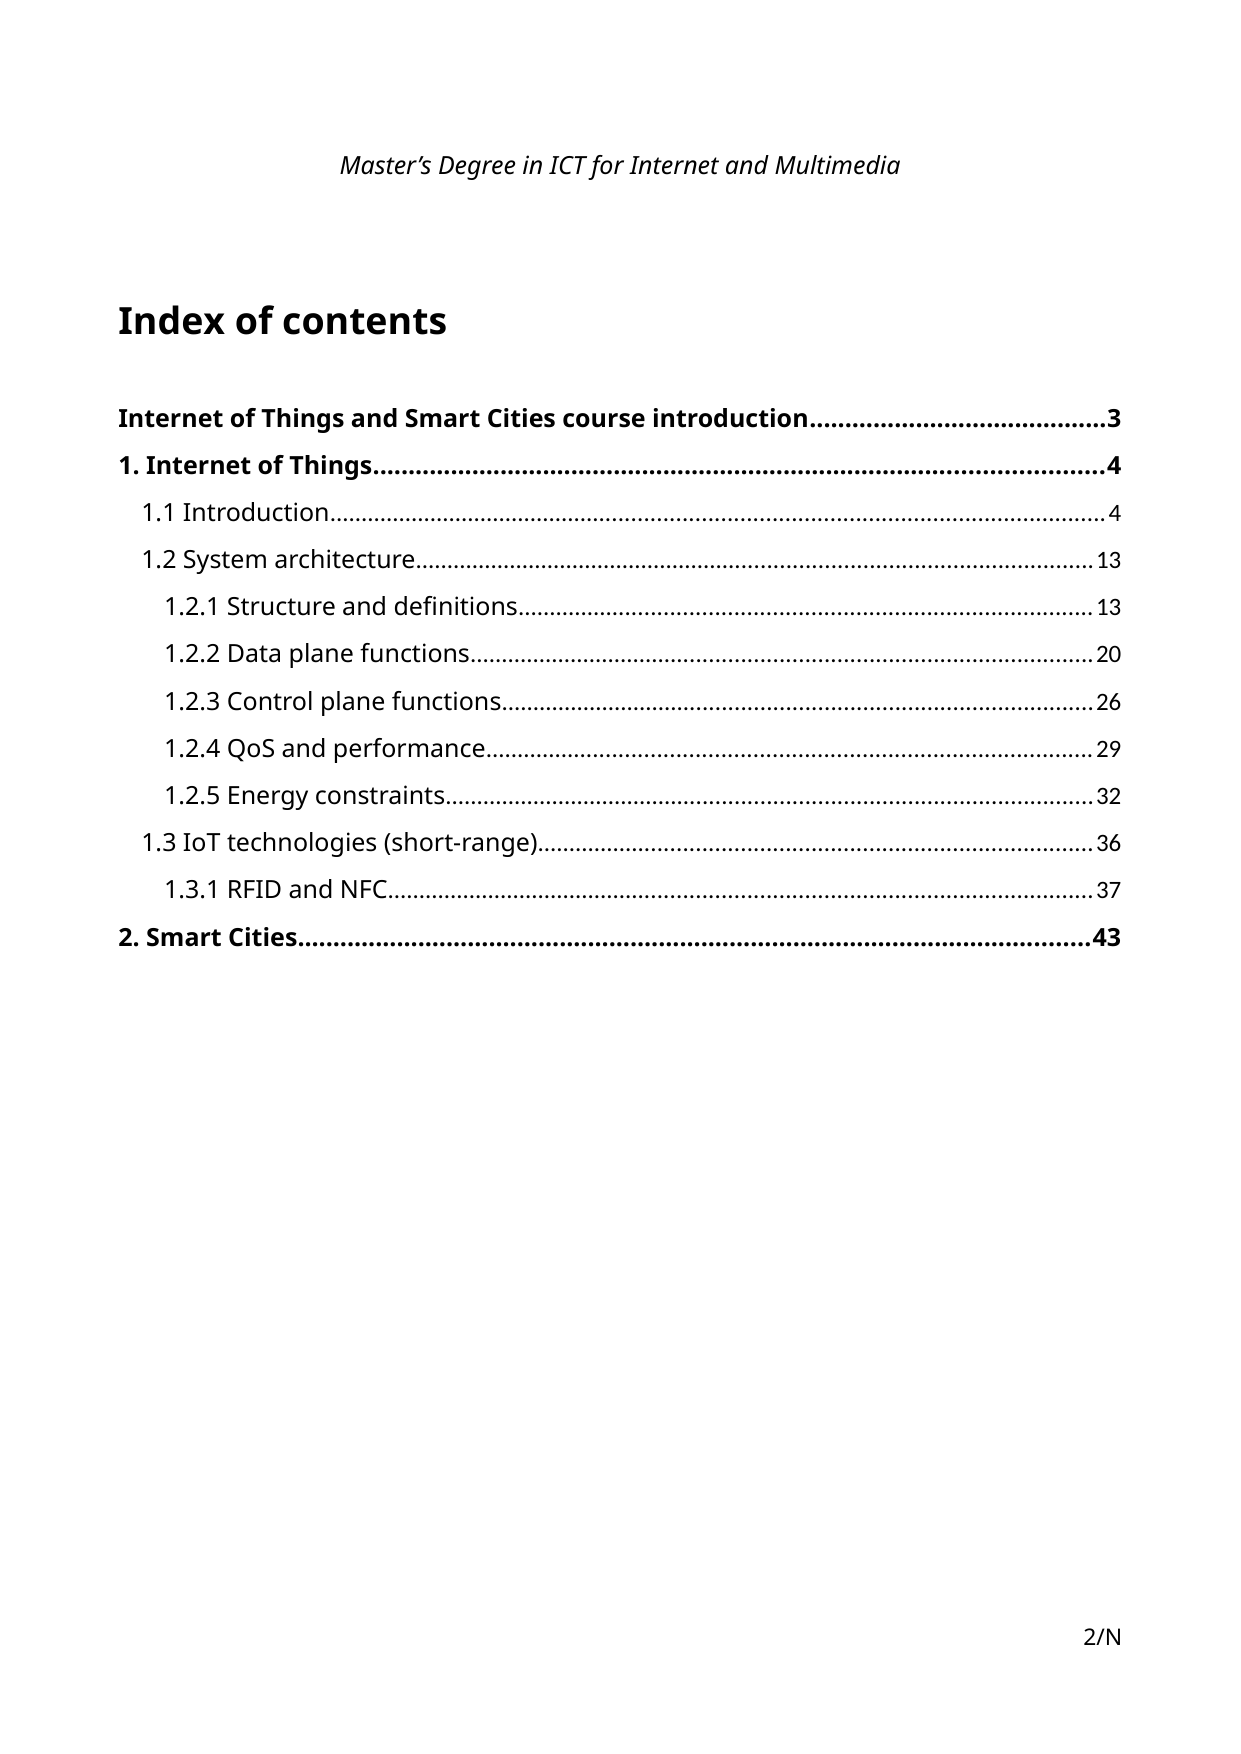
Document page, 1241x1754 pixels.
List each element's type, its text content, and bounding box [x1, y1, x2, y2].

text Master’s Degree in ICT for Internet and Multimedia [118, 148, 1122, 182]
